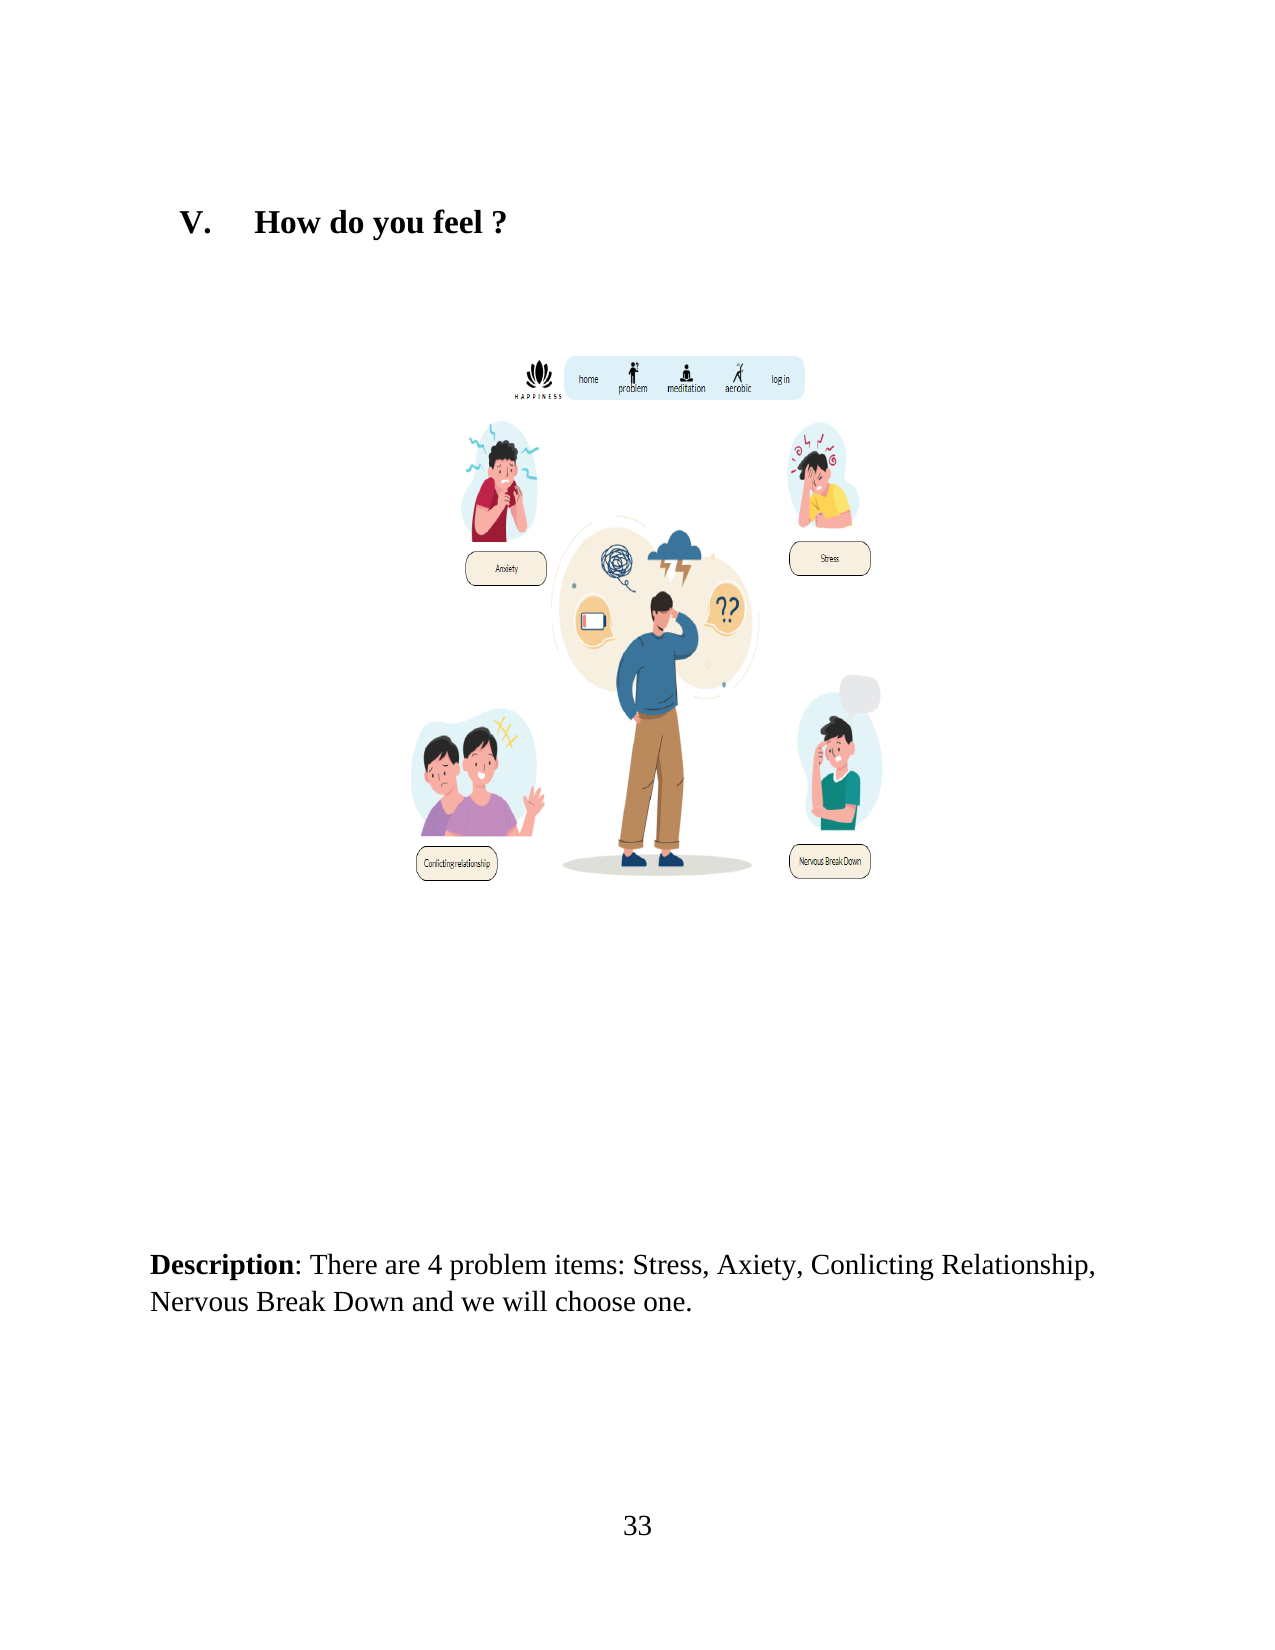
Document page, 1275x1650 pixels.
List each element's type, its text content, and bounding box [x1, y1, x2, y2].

subtitle How do you feel ? [179, 203, 1125, 241]
picture [150, 349, 1169, 1176]
text Description: There are 4 problem items: Stress, Axiety, Conlicting Relationship, Nervous Break Down and we will choose one. [150, 1247, 1125, 1317]
